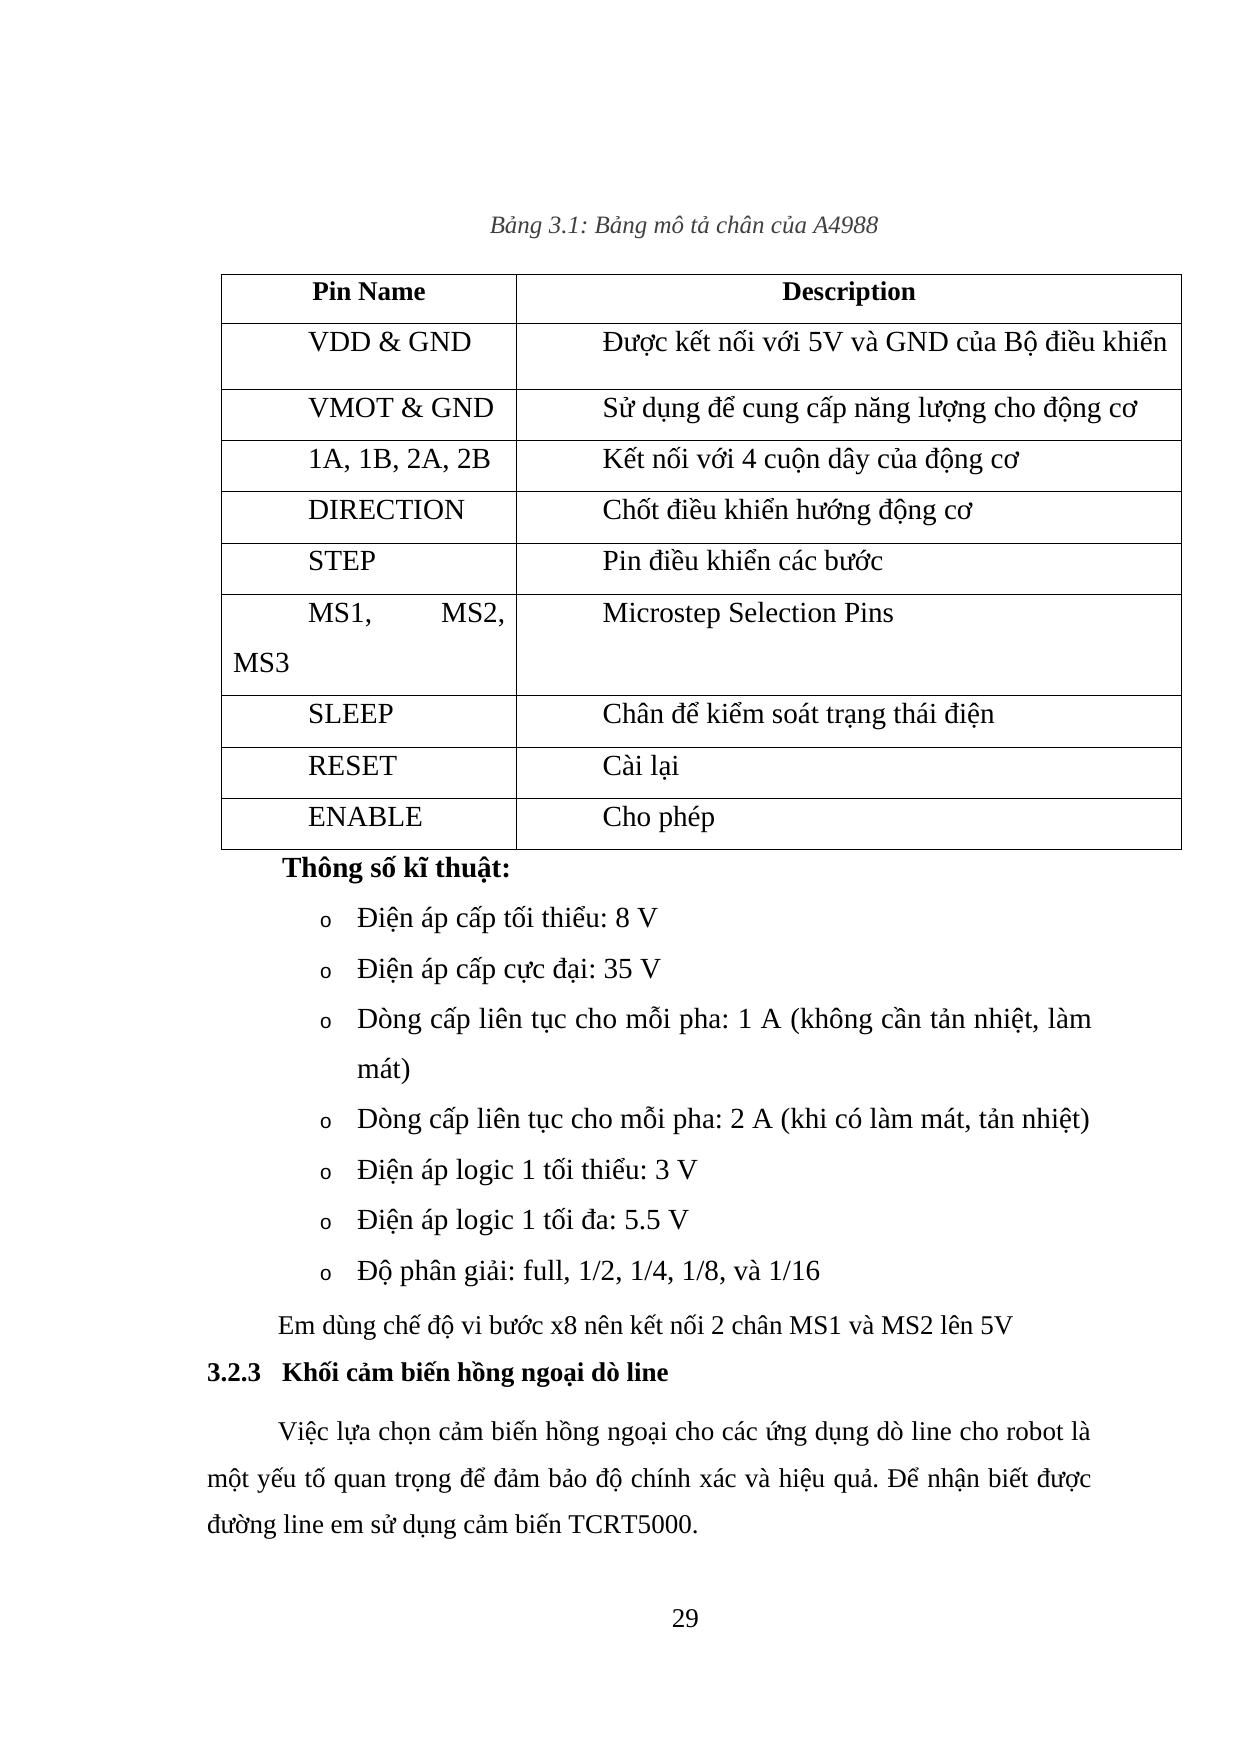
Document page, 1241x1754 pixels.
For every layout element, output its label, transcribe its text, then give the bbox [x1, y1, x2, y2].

list Dòng cấp liên tục cho mỗi pha: 1 A (không cần tản nhiệt, làm mát) [319, 1001, 1092, 1085]
table_cell RESET [222, 748, 516, 798]
text Thông số kĩ thuật: [207, 850, 1092, 884]
table_header Pin Name [222, 275, 516, 323]
list Điện áp logic 1 tối đa: 5.5 V [319, 1202, 1092, 1236]
text Em dùng chế độ vi bước x8 nên kết nối 2 chân MS1 và MS2 lên 5V [207, 1309, 1092, 1340]
table_cell Chân để kiểm soát trạng thái điện [517, 696, 1181, 747]
table_cell Được kết nối với 5V và GND của Bộ điều khiển [517, 324, 1181, 389]
table_cell STEP [222, 544, 516, 594]
list Điện áp cấp tối thiểu: 8 V [319, 900, 1092, 934]
table_cell MS1, MS2, MS3 [222, 595, 516, 695]
list Độ phân giải: full, 1/2, 1/4, 1/8, và 1/16 [319, 1253, 1092, 1286]
table_header Description [517, 275, 1181, 323]
table_cell Kết nối với 4 cuộn dây của động cơ [517, 441, 1181, 491]
table_cell SLEEP [222, 696, 516, 747]
table_cell Pin điều khiển các bước [517, 544, 1181, 594]
table_cell Chốt điều khiển hướng động cơ [517, 492, 1181, 542]
table_cell Cho phép [517, 799, 1181, 849]
table_cell ENABLE [222, 799, 516, 849]
list Điện áp cấp cực đại: 35 V [319, 951, 1092, 984]
list Điện áp logic 1 tối thiểu: 3 V [319, 1152, 1092, 1186]
text Việc lựa chọn cảm biến hồng ngoại cho các ứng dụng dò line cho robot là một yếu tố quan trọng để đảm bảo độ chính xác và hiệu quả. Để nhận biết được đường line em sử dụng cảm biến TCRT5000. [207, 1415, 1092, 1539]
table_cell DIRECTION [222, 492, 516, 542]
table_cell Cài lại [517, 748, 1181, 798]
table_cell Microstep Selection Pins [517, 595, 1181, 695]
table_cell VMOT & GND [222, 390, 516, 440]
table_cell Sử dụng để cung cấp năng lượng cho động cơ [517, 390, 1181, 440]
list Dòng cấp liên tục cho mỗi pha: 2 A (khi có làm mát, tản nhiệt) [319, 1102, 1092, 1135]
table_cell 1A, 1B, 2A, 2B [222, 441, 516, 491]
subtitle Khối cảm biến hồng ngoại dò line [207, 1356, 1092, 1387]
text Bảng 3.1: Bảng mô tả chân của A4988 [207, 210, 1092, 239]
table_cell VDD & GND [222, 324, 516, 389]
